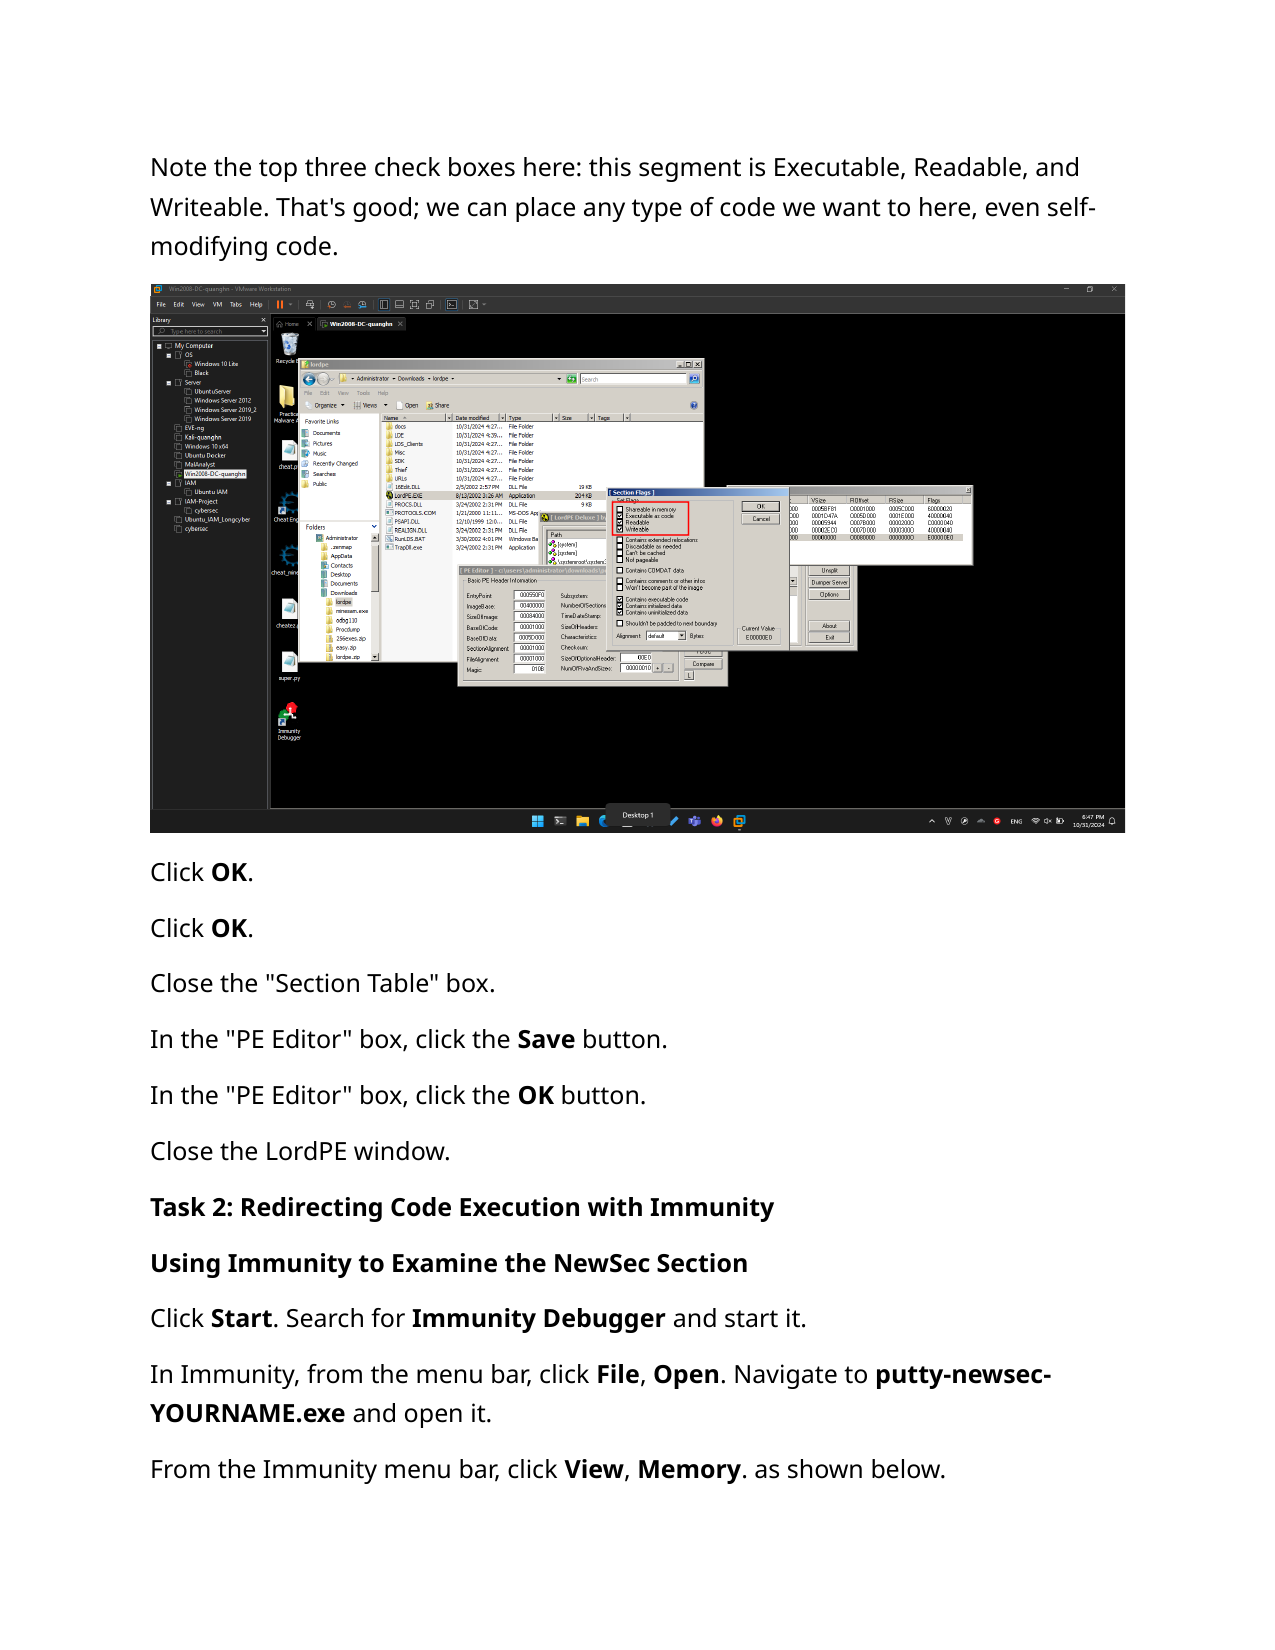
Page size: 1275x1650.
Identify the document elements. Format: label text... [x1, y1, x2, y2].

text Click OK. [150, 910, 1125, 944]
text In Immunity, from the menu bar, click File, Open. Navigate to putty-newsec-YOURNAME.exe and open it. [150, 1357, 1125, 1430]
text Using Immunity to Examine the NewSec Section [150, 1245, 1125, 1279]
text Note the top three check boxes here: this segment is Executable, Readable, and Writeable. That's good; we can place any type of code we want to here, even self-modifying code. [150, 150, 1125, 262]
text In the "PE Editor" box, click the Save button. [150, 1022, 1125, 1056]
text In the "PE Editor" box, click the OK button. [150, 1078, 1125, 1112]
text Click OK. [150, 854, 1125, 888]
text Click Start. Search for Immunity Debugger and start it. [150, 1301, 1125, 1335]
picture [150, 284, 1125, 833]
text Task 2: Redirecting Code Execution with Immunity [150, 1189, 1125, 1223]
text Close the LordPE window. [150, 1133, 1125, 1168]
text Close the "Section Table" box. [150, 966, 1125, 1000]
text From the Immunity menu bar, click View, Memory. as shown below. [150, 1452, 1125, 1486]
